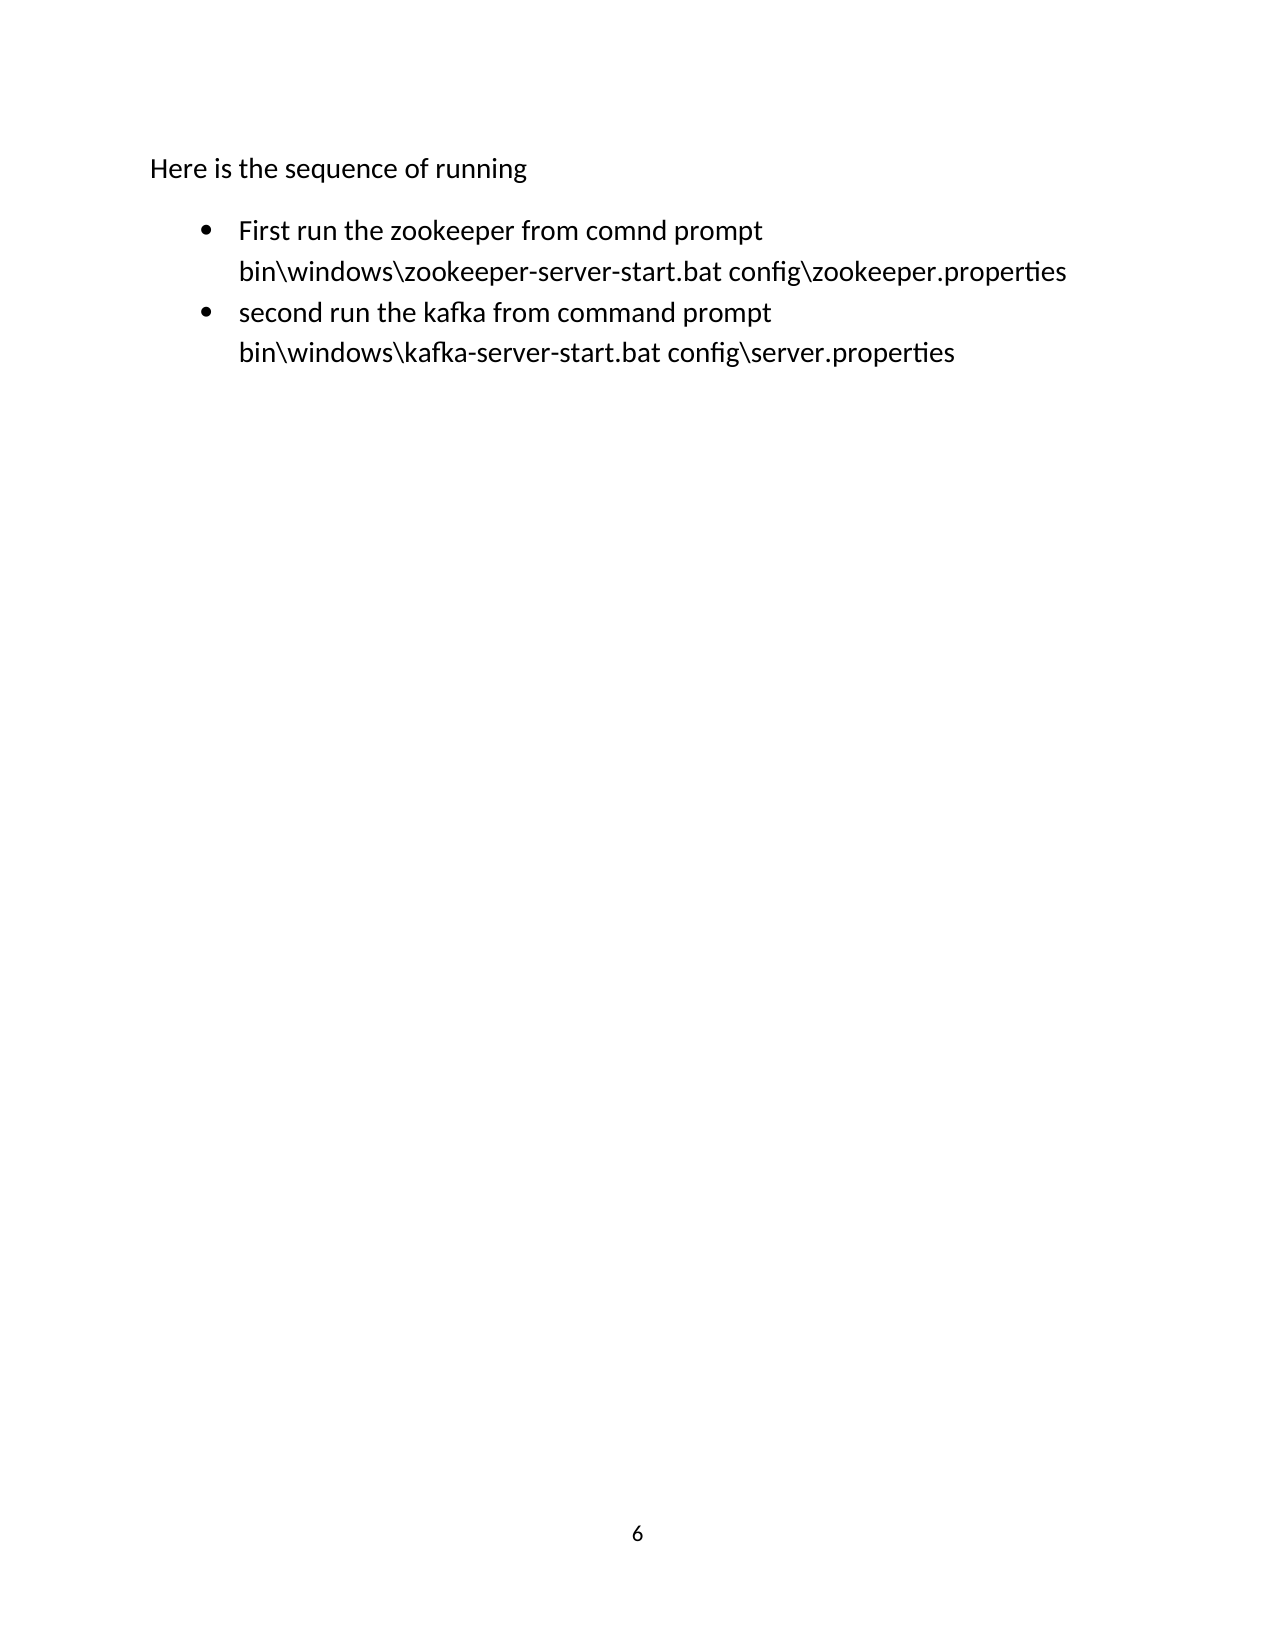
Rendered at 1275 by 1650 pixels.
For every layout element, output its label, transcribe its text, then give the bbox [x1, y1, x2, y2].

list First run the zookeeper from comnd prompt [201, 212, 1125, 247]
list bin\windows\zookeeper-server-start.bat config\zookeeper.properties [239, 253, 1125, 288]
list second run the kafka from command prompt [201, 294, 1125, 329]
list bin\windows\kafka-server-start.bat config\server.properties [239, 334, 1125, 370]
text Here is the sequence of running [150, 150, 1125, 186]
